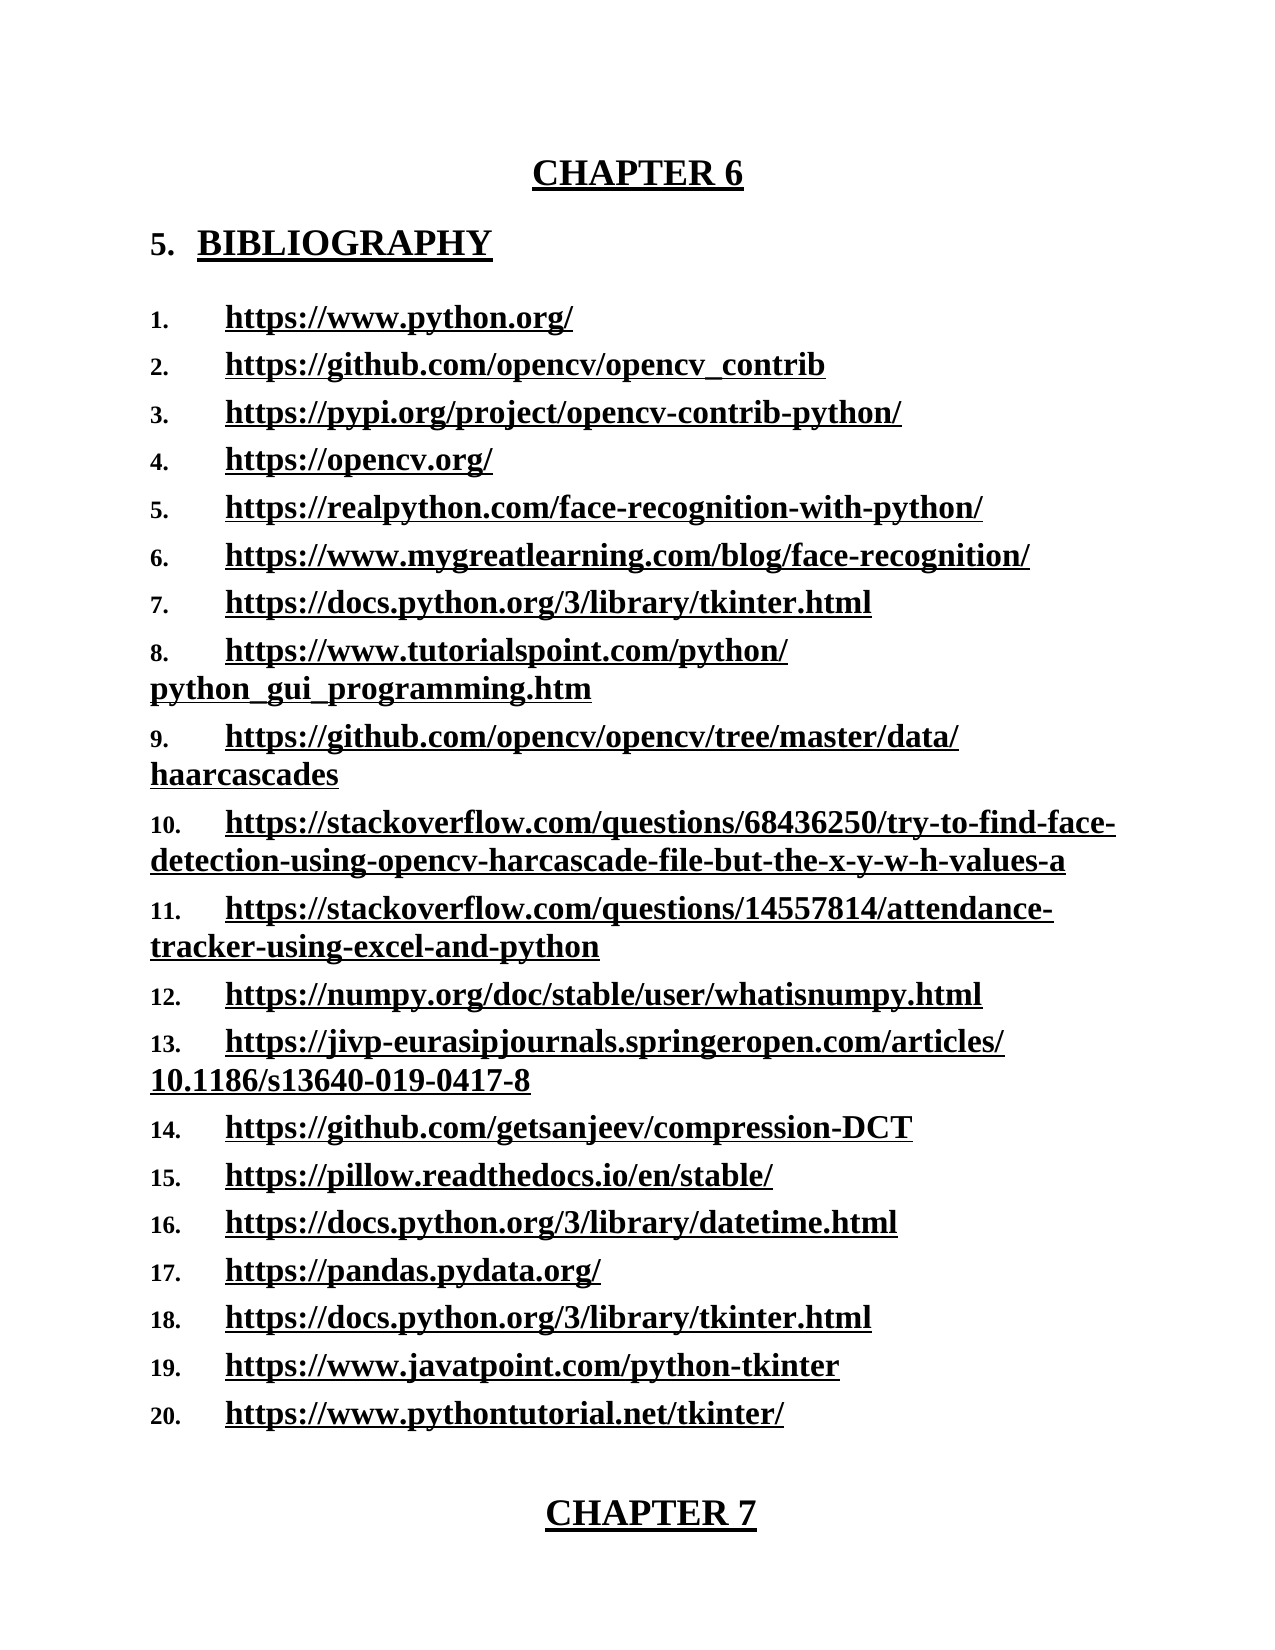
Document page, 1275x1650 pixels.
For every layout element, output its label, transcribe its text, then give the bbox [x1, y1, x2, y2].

list https://github.com/opencv/opencv/tree/master/data/haarcascades [150, 716, 1125, 793]
list https://www.javatpoint.com/python-tkinter [150, 1345, 1125, 1384]
list https://github.com/getsanjeev/compression-DCT [150, 1107, 1125, 1146]
list https://www.python.org/ [150, 297, 1125, 335]
list https://github.com/opencv/opencv_contrib [150, 344, 1125, 383]
list https://docs.python.org/3/library/datetime.html [150, 1203, 1125, 1241]
list BIBLIOGRAPHY [150, 220, 1125, 263]
list https://pypi.org/project/opencv-contrib-python/ [150, 392, 1125, 430]
list https://realpython.com/face-recognition-with-python/ [150, 487, 1125, 526]
list https://jivp-eurasipjournals.springeropen.com/articles/10.1186/s13640-019-0417-8 [150, 1021, 1125, 1098]
list https://stackoverflow.com/questions/68436250/try-to-find-face-detection-using-opencv-harcascade-file-but-the-x-y-w-h-values-a [150, 802, 1125, 879]
list https://www.pythontutorial.net/tkinter/ [150, 1393, 1125, 1431]
list https://www.tutorialspoint.com/python/python_gui_programming.htm [150, 630, 1125, 707]
list https://stackoverflow.com/questions/14557814/attendance-tracker-using-excel-and-python [150, 888, 1125, 964]
list https://www.mygreatlearning.com/blog/face-recognition/ [150, 535, 1125, 573]
list https://pandas.pydata.org/ [150, 1250, 1125, 1288]
list https://docs.python.org/3/library/tkinter.html [150, 1298, 1125, 1336]
text CHAPTER 7 [537, 1491, 764, 1534]
list https://opencv.org/ [150, 440, 1125, 478]
list https://pillow.readthedocs.io/en/stable/ [150, 1155, 1125, 1193]
list https://numpy.org/doc/stable/user/whatisnumpy.html [150, 974, 1125, 1012]
list https://docs.python.org/3/library/tkinter.html [150, 582, 1125, 621]
text CHAPTER 6 [150, 150, 1125, 193]
